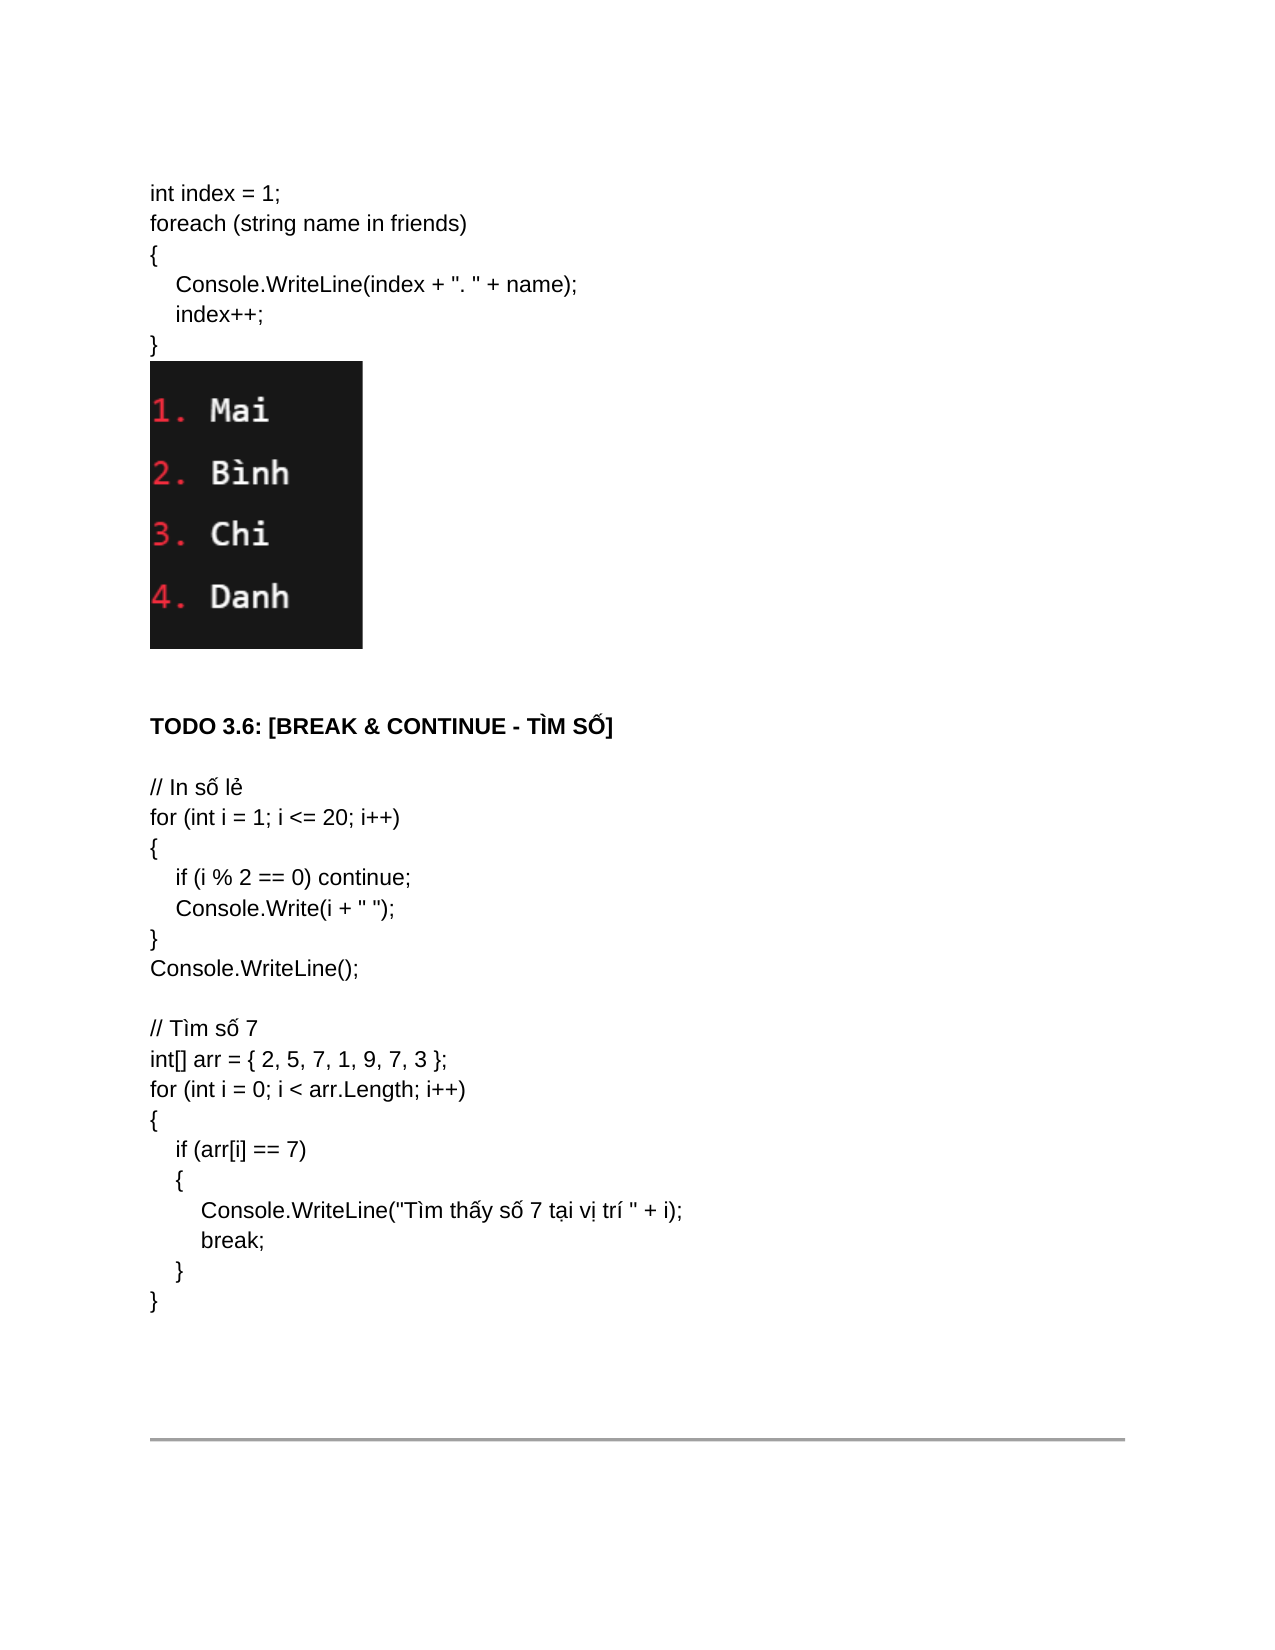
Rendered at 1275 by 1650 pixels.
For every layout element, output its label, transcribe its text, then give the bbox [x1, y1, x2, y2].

text { [150, 1106, 1125, 1132]
text Console.Write(i + " "); [150, 894, 1125, 921]
text Console.WriteLine("Tìm thấy số 7 tại vị trí " + i); [150, 1197, 1125, 1223]
text TODO 3.6: [BREAK & CONTINUE - TÌM SỐ] [150, 713, 1125, 739]
text // In số lẻ [150, 774, 1125, 800]
text Console.WriteLine(index + ". " + name); [150, 271, 1125, 297]
picture [150, 361, 363, 649]
text for (int i = 1; i <= 20; i++) [150, 804, 1125, 830]
text { [150, 834, 1125, 860]
text int index = 1; [150, 180, 1125, 207]
text if (i % 2 == 0) continue; [150, 864, 1125, 891]
text index++; [150, 301, 1125, 327]
text for (int i = 0; i < arr.Length; i++) [150, 1076, 1125, 1102]
text { [150, 241, 1125, 267]
text } [150, 1257, 1125, 1283]
text Console.WriteLine(); [150, 955, 1125, 981]
text } [150, 1287, 1125, 1313]
text // Tìm số 7 [150, 1015, 1125, 1042]
text int[] arr = { 2, 5, 7, 1, 9, 7, 3 }; [150, 1046, 1125, 1072]
text if (arr[i] == 7) [150, 1136, 1125, 1162]
text break; [150, 1227, 1125, 1253]
text { [150, 1166, 1125, 1193]
text foreach (string name in friends) [150, 210, 1125, 237]
text } [150, 925, 1125, 951]
text } [150, 331, 1125, 358]
